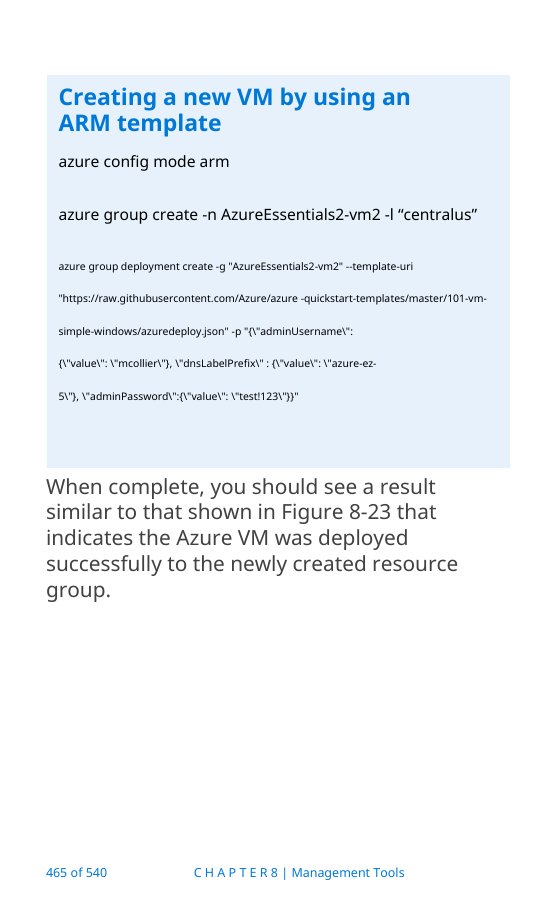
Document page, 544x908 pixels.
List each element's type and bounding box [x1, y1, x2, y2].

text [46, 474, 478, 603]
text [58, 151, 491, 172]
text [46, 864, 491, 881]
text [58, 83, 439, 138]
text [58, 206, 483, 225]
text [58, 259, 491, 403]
picture [46, 75, 511, 468]
